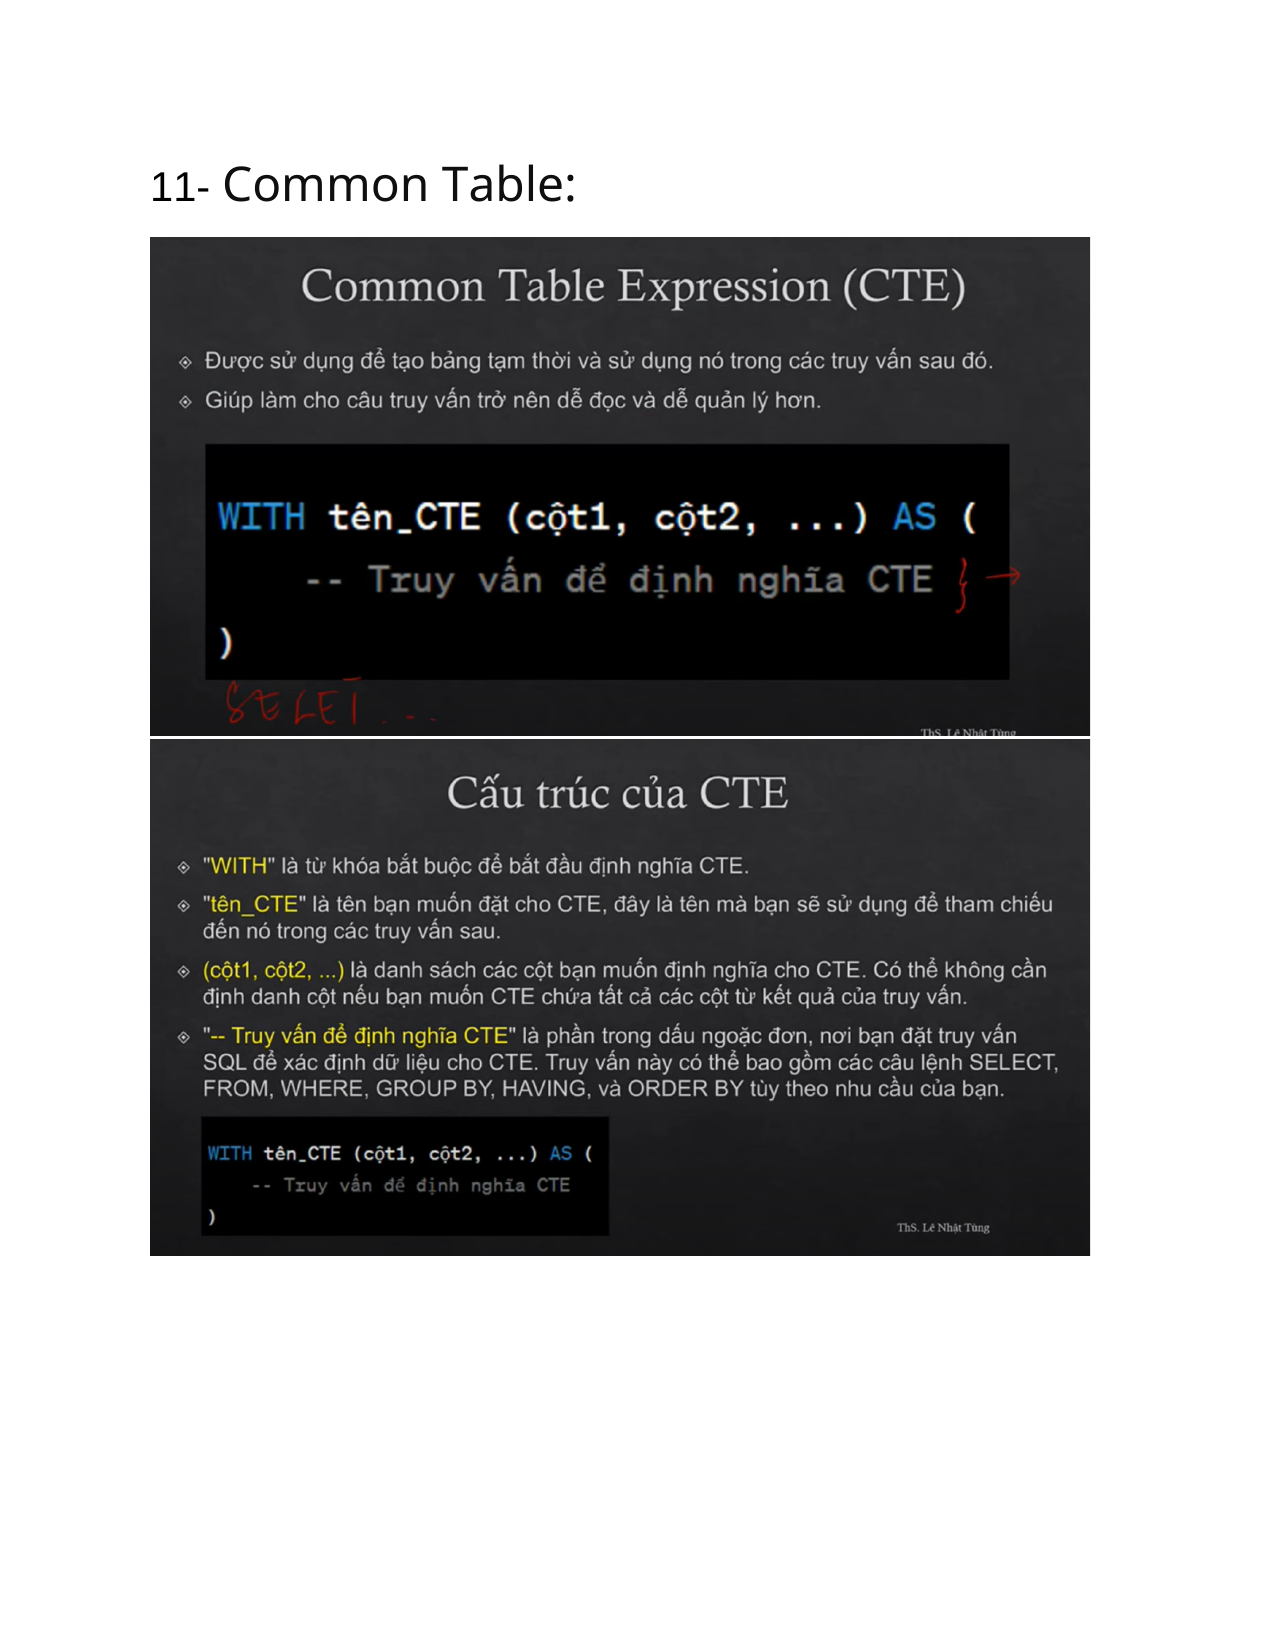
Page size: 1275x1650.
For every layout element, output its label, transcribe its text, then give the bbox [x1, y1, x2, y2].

picture [150, 739, 1091, 1256]
picture [150, 237, 1091, 736]
subtitle 11- Common Table: [150, 150, 1125, 215]
